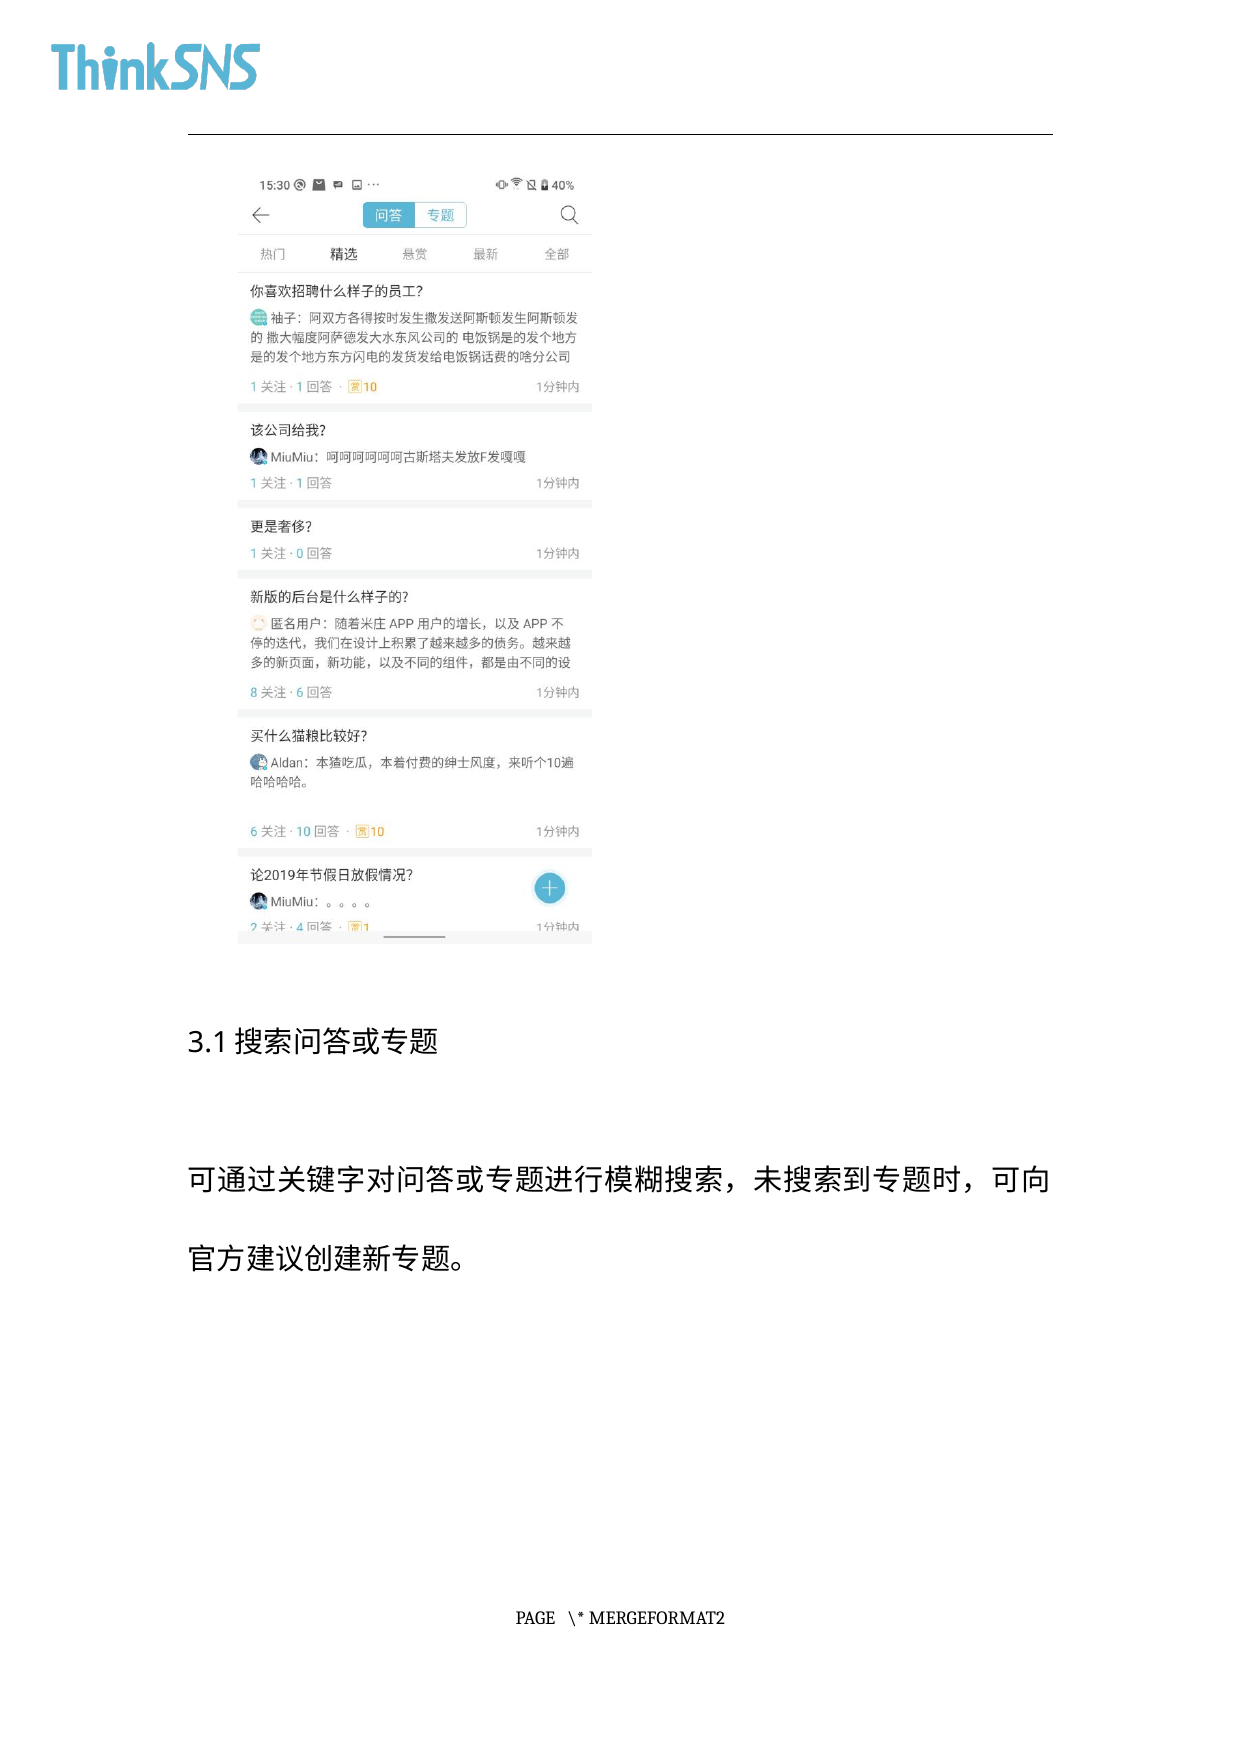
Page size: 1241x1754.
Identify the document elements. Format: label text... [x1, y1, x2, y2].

subtitle 3.1搜索问答或专题 [187, 1000, 1053, 1079]
text 可通过关键字对问答或专题进行模糊搜索，未搜索到专题时，可向官方建议创建新专题。 [187, 1138, 1053, 1296]
picture [43, 40, 269, 94]
picture [237, 175, 592, 944]
